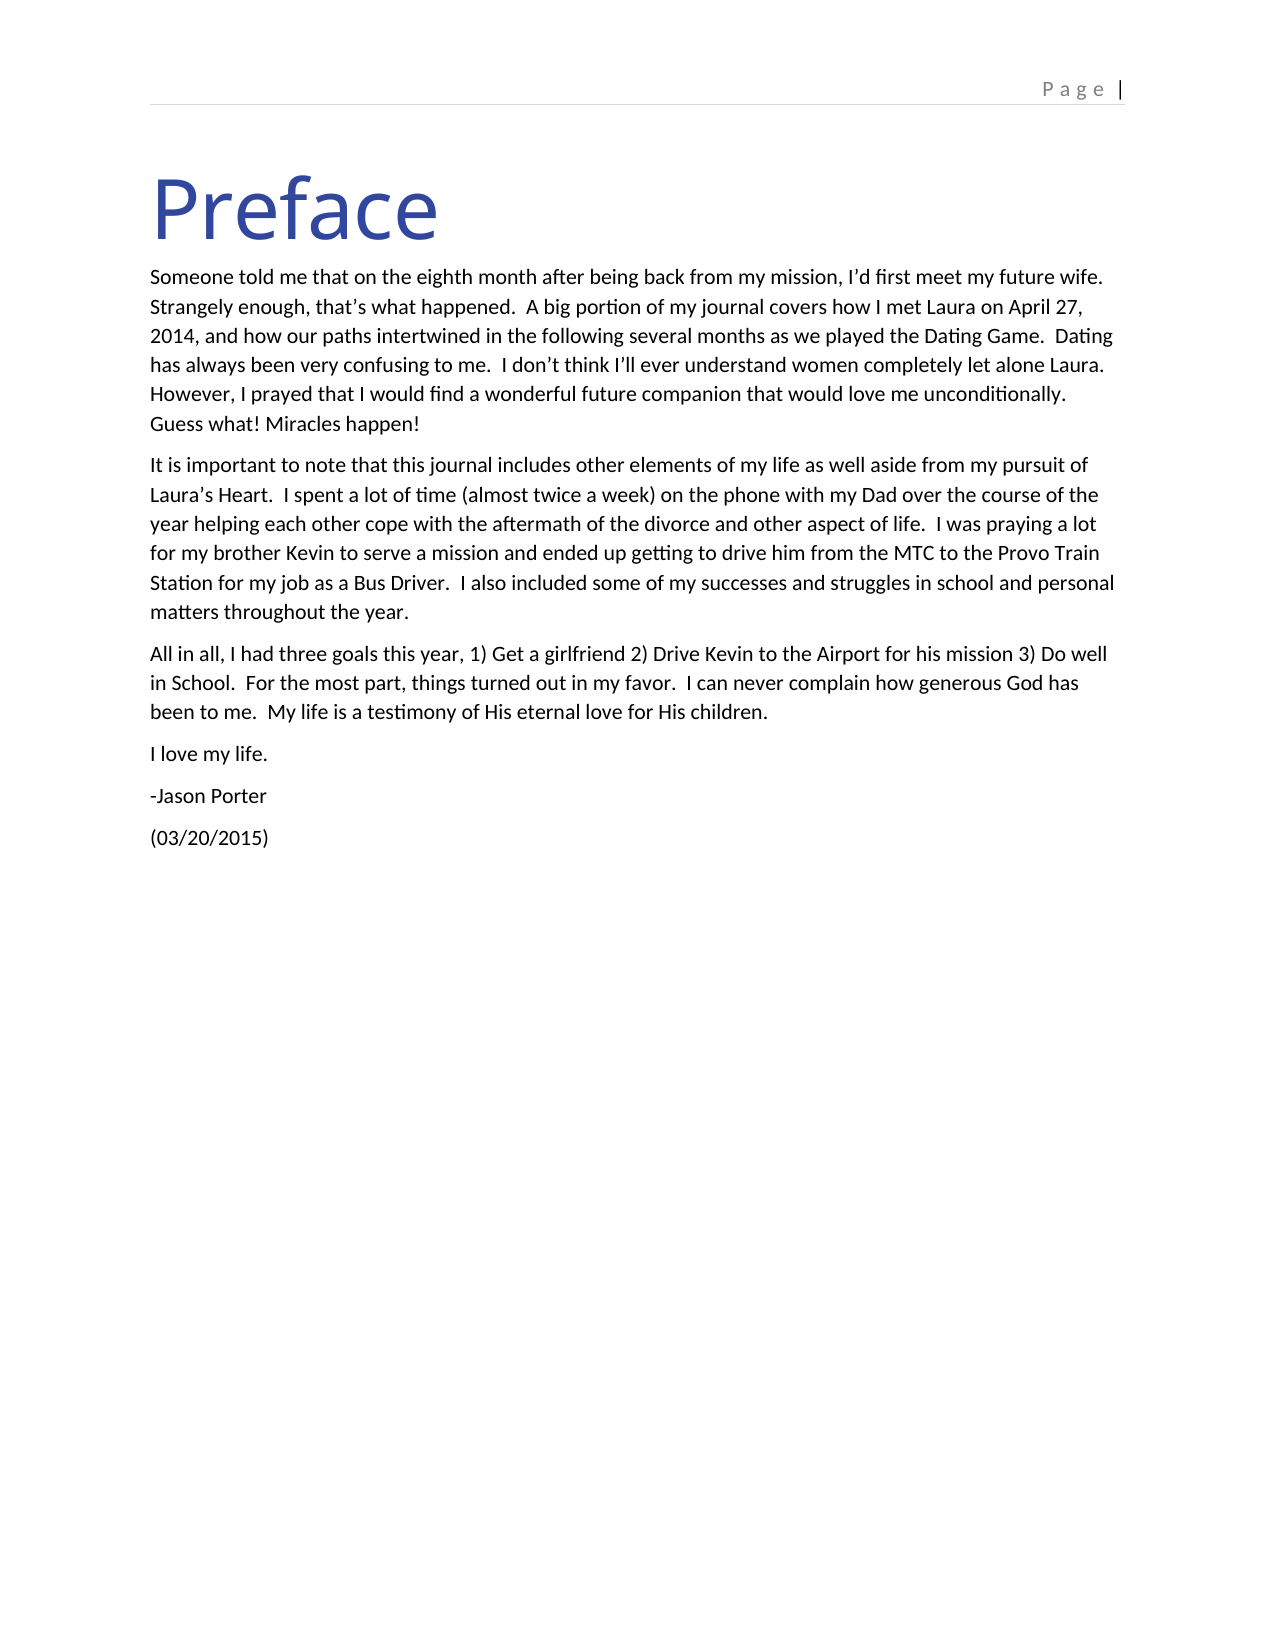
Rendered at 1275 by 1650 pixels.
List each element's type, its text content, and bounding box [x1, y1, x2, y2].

text I love my life. [150, 740, 1125, 767]
title Preface [150, 150, 1125, 263]
text All in all, I had three goals this year, 1) Get a girlfriend 2) Drive Kevin to the Airport for his mission 3) Do well in School. For the most part, things turned out in my favor. I can never complain how generous God has been to me. My life is a testimony of His eternal love for His children. [150, 640, 1125, 725]
text Someone told me that on the eighth month after being back from my mission, I’d first meet my future wife. Strangely enough, that’s what happened. A big portion of my journal covers how I met Laura on April 27, 2014, and how our paths intertwined in the following several months as we played the Dating Game. Dating has always been very confusing to me. I don’t think I’ll ever understand women completely let alone Laura. However, I prayed that I would find a wonderful future companion that would love me unconditionally. Guess what! Miracles happen! [150, 263, 1125, 437]
text (03/20/2015) [150, 824, 1125, 850]
text It is important to note that this journal includes other elements of my life as well aside from my pursuit of Laura’s Heart. I spent a lot of time (almost twice a week) on the phone with my Dad over the course of the year helping each other cope with the aftermath of the divorce and other aspect of life. I was praying a lot for my brother Kevin to serve a mission and ended up getting to drive him from the MTC to the Provo Train Station for my job as a Bus Driver. I also included some of my successes and struggles in school and personal matters throughout the year. [150, 452, 1125, 625]
text -Jason Porter [150, 782, 1125, 808]
